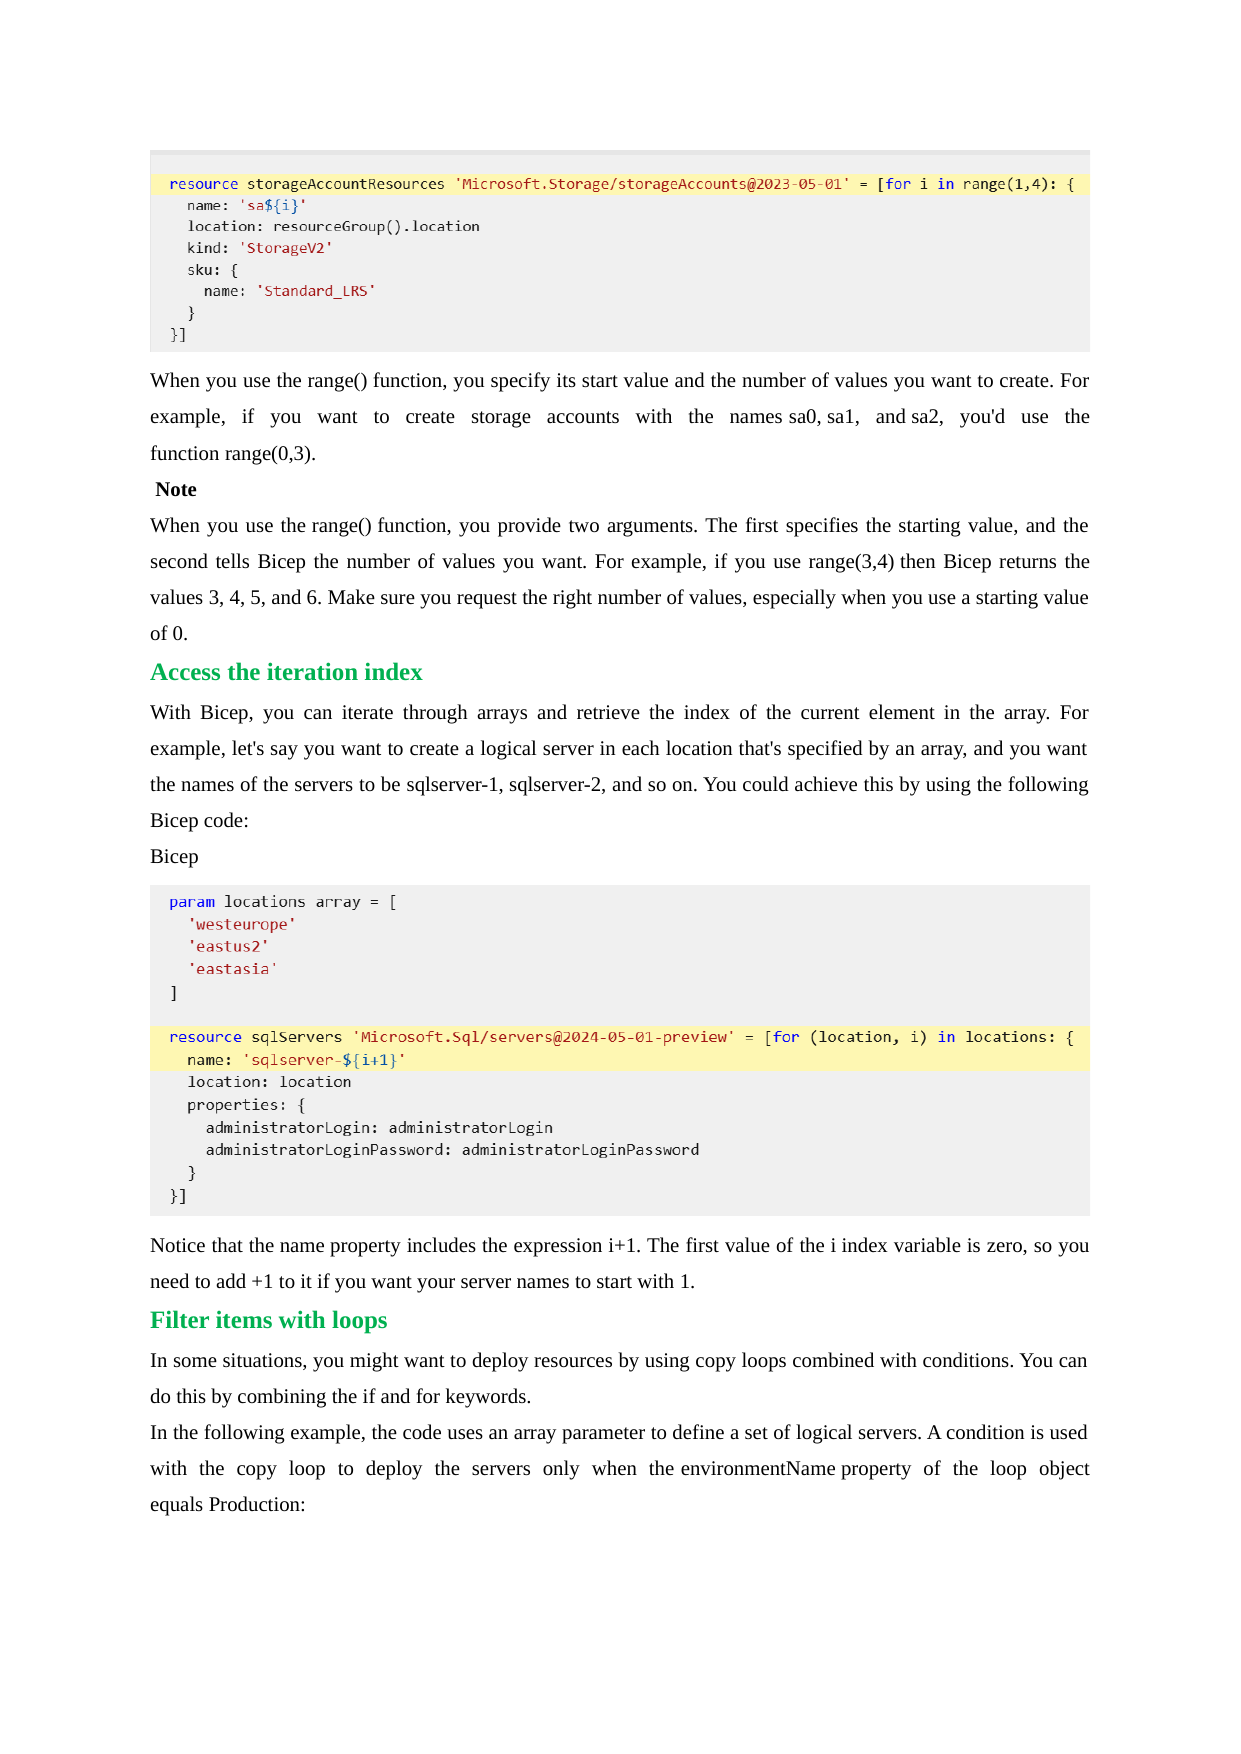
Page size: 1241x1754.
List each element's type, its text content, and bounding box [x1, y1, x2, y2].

text When you use the range() function, you provide two arguments. The first specifies the starting value, and the second tells Bicep the number of values you want. For example, if you use range(3,4) then Bicep returns the values 3, 4, 5, and 6. Make sure you request the right number of values, especially when you use a starting value of 0. [150, 513, 1090, 645]
text Notice that the name property includes the expression i+1. The first value of the i index variable is zero, so you need to add +1 to it if you want your server names to start with 1. [150, 1233, 1090, 1293]
text Access the iteration index [150, 657, 1090, 686]
text Filter items with loops [150, 1305, 1090, 1334]
picture [150, 885, 1091, 1216]
text When you use the range() function, you specify its start value and the number of values you want to create. For example, if you want to create storage accounts with the names sa0, sa1, and sa2, you'd use the function range(0,3). [150, 368, 1090, 464]
text Note [150, 477, 1090, 501]
text In the following example, the code uses an array parameter to define a set of logical servers. A condition is used with the copy loop to deploy the servers only when the environmentName property of the loop object equals Production: [150, 1420, 1090, 1516]
picture [150, 150, 1091, 352]
text With Bicep, you can iterate through arrays and retrieve the index of the current element in the array. For example, let's say you want to create a logical server in each location that's specified by an array, and you want the names of the servers to be sqlserver-1, sqlserver-2, and so on. You could achieve this by using the following Bicep code: [150, 700, 1090, 832]
text Bicep [150, 844, 1090, 885]
text In some situations, you might want to deploy resources by using copy loops combined with conditions. You can do this by combining the if and for keywords. [150, 1348, 1090, 1408]
